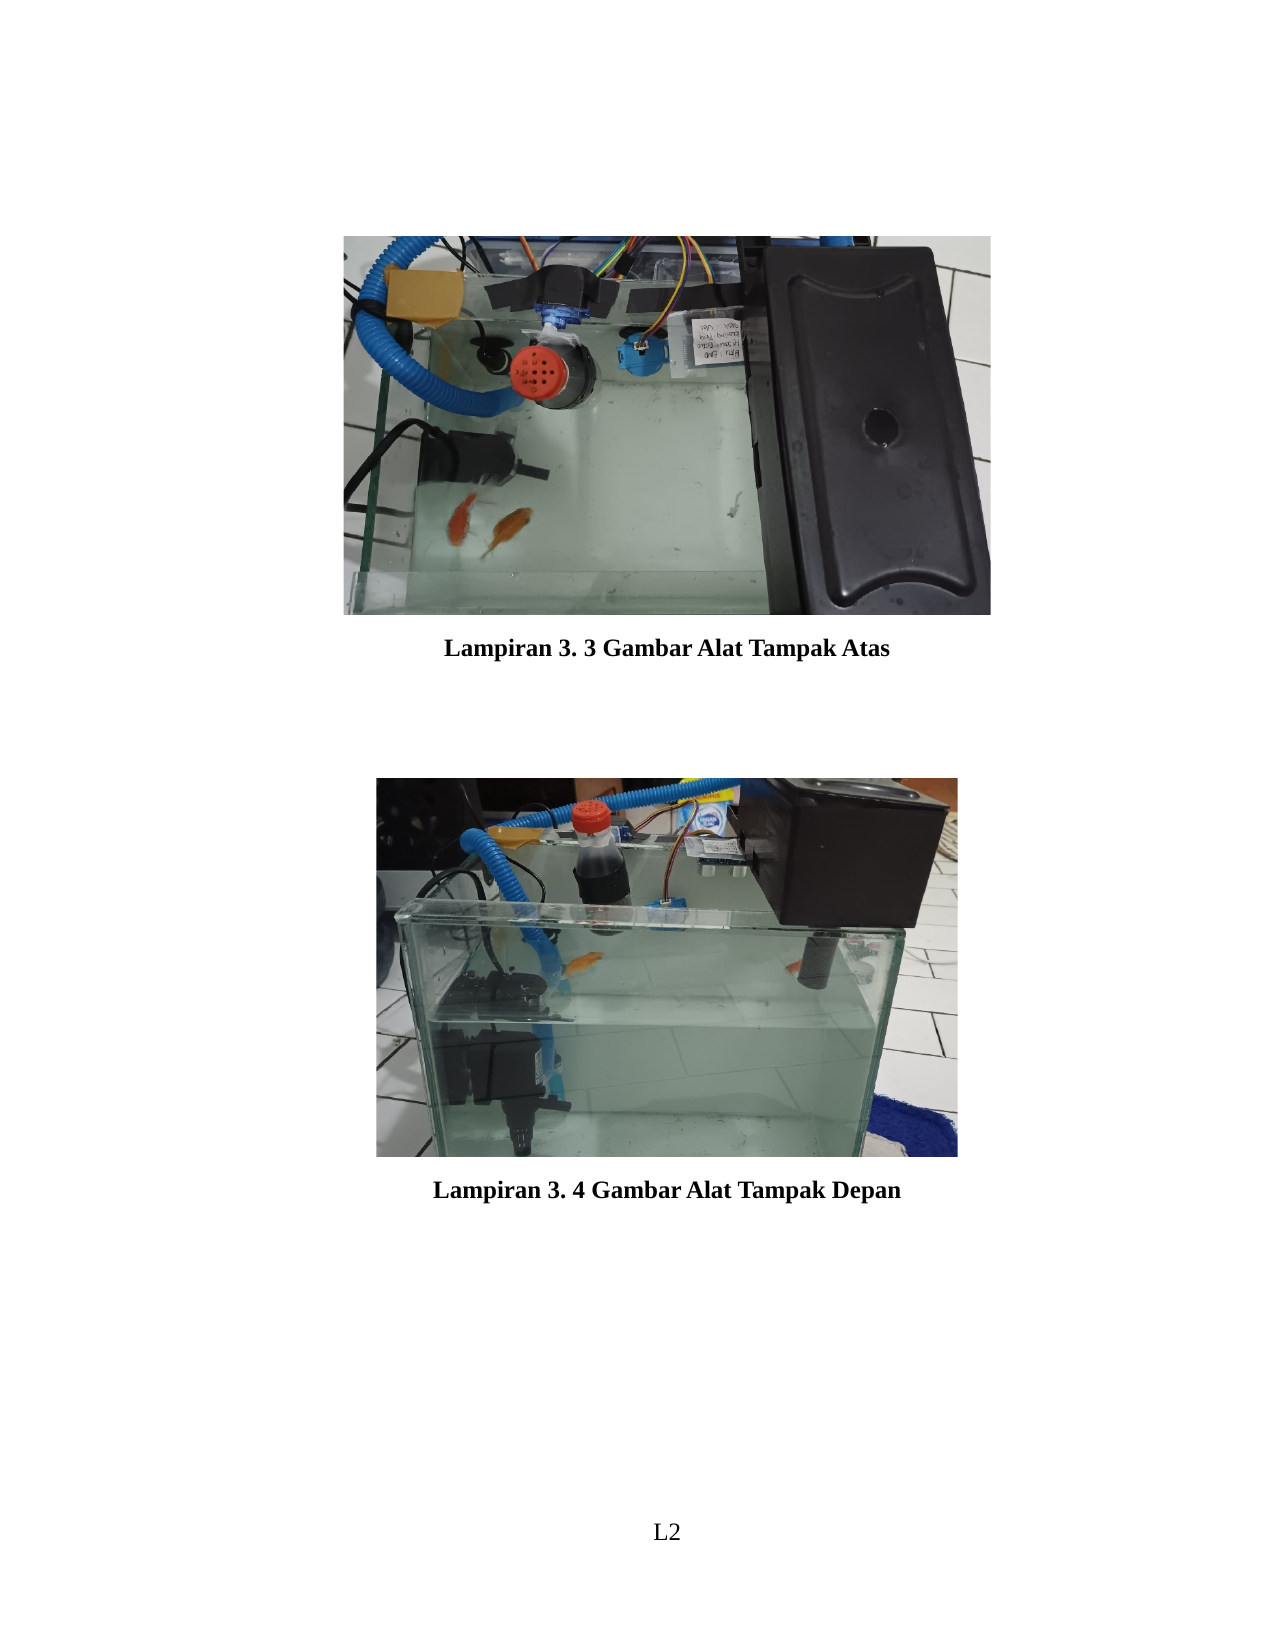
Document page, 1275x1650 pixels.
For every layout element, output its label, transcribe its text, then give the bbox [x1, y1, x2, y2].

text Lampiran 3. 3 Gambar Alat Tampak Atas [236, 633, 1098, 662]
picture [376, 778, 958, 1157]
picture [343, 236, 991, 615]
text Lampiran 3. 4 Gambar Alat Tampak Depan [236, 1175, 1098, 1204]
